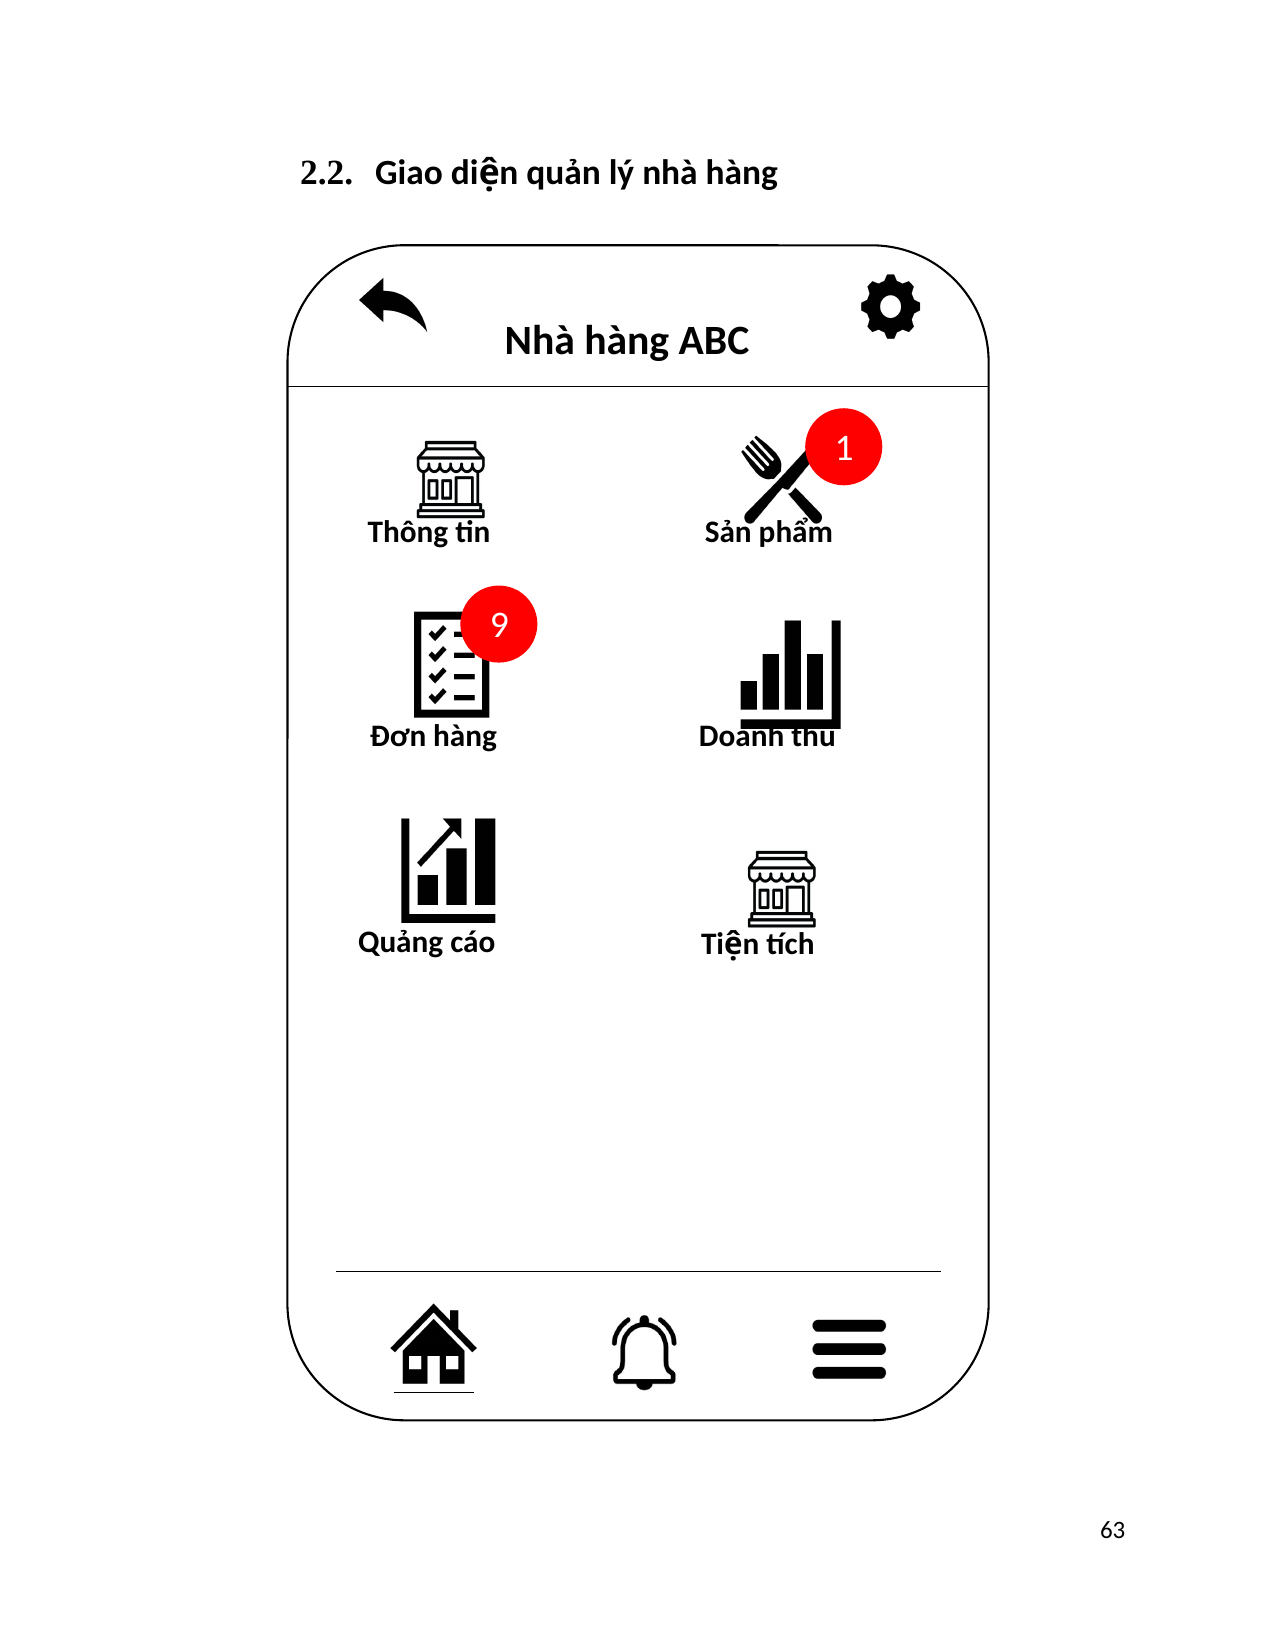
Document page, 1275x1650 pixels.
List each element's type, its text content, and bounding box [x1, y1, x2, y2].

picture [352, 260, 434, 349]
picture [393, 601, 510, 728]
picture [849, 261, 932, 352]
picture [393, 805, 501, 931]
picture [747, 849, 817, 930]
picture [416, 440, 485, 520]
picture [723, 734, 730, 743]
picture [810, 1312, 890, 1385]
picture [736, 430, 827, 529]
picture [384, 1290, 483, 1397]
picture [604, 1307, 684, 1396]
list Giao diện quản lý nhà hàng [300, 150, 1125, 193]
picture [720, 598, 861, 751]
